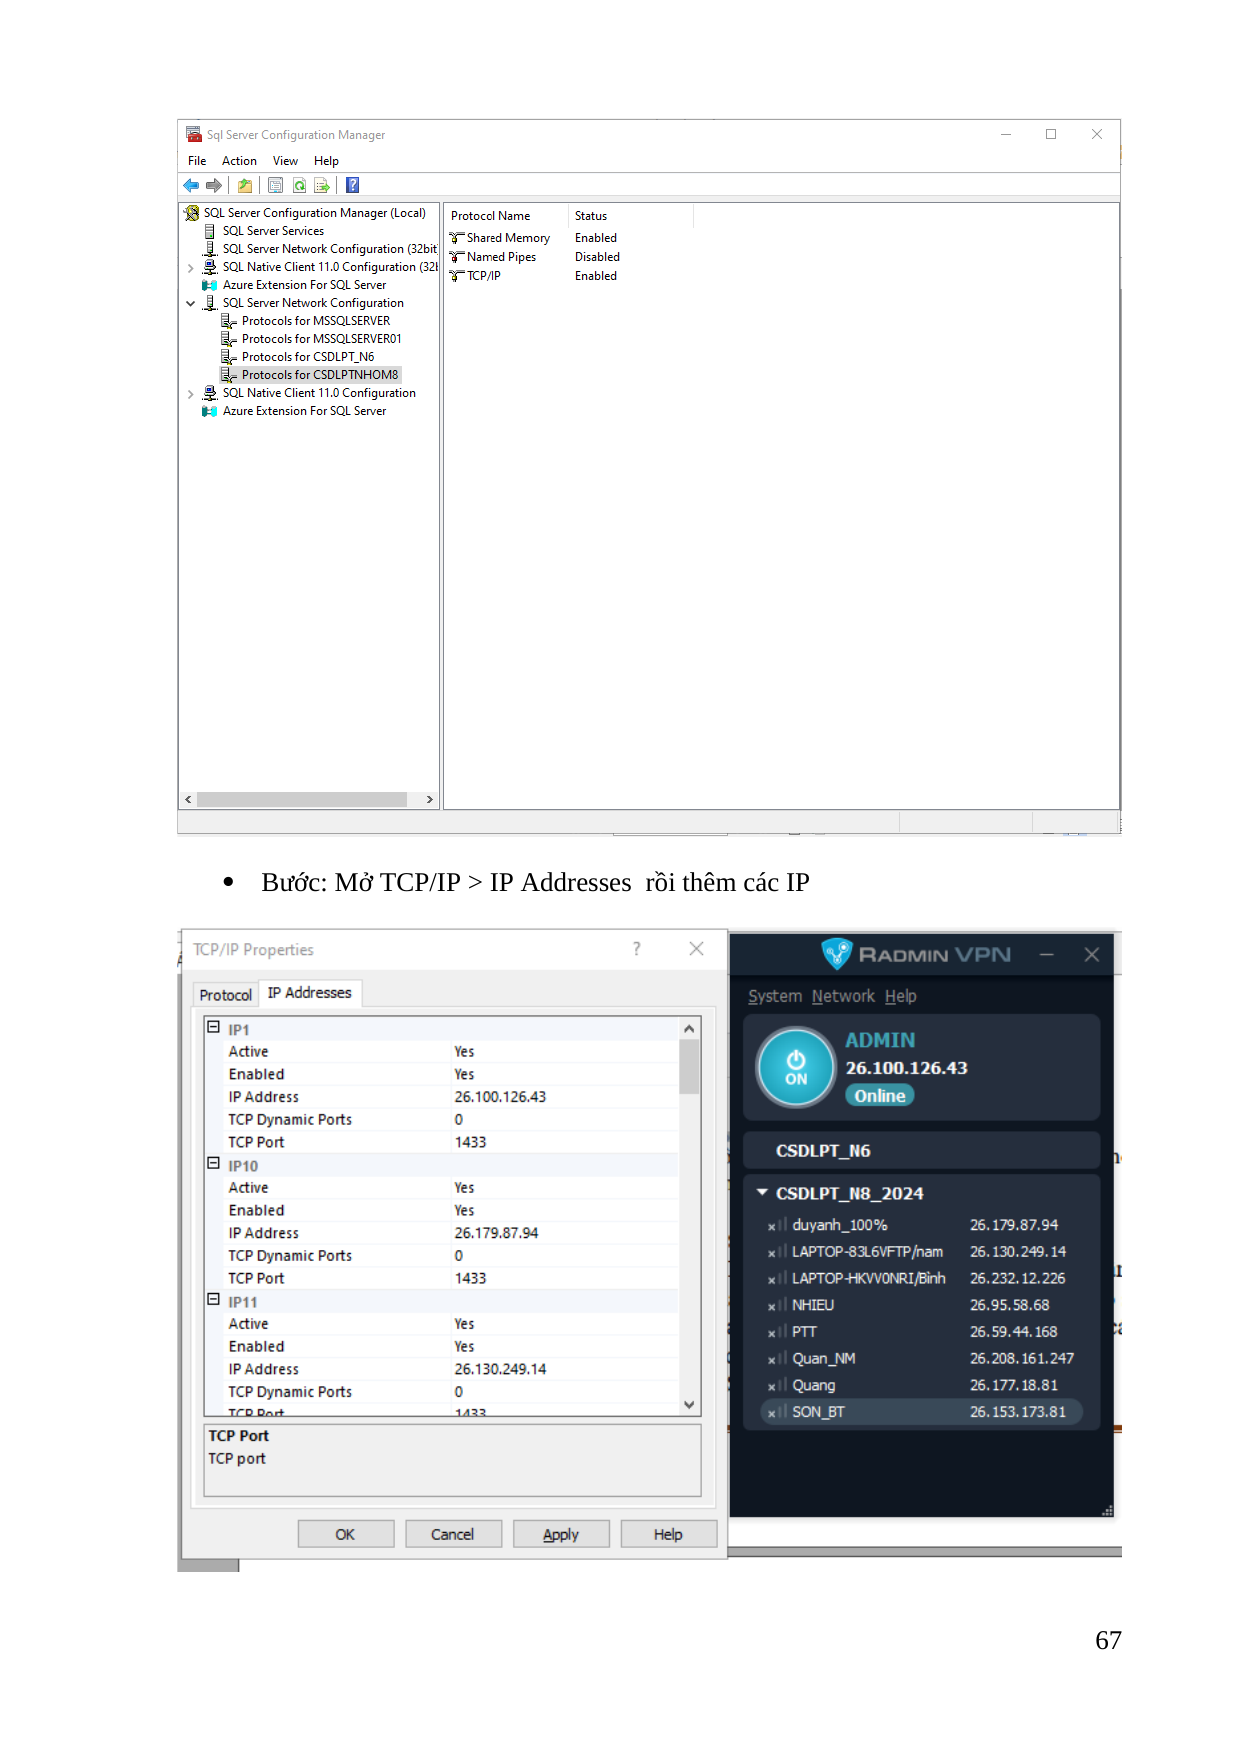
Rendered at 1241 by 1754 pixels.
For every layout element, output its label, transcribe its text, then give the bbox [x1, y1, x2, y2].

list Bước: Mở TCP/IP > IP Addresses rồi thêm các IP [224, 866, 1121, 897]
picture [177, 118, 1122, 837]
picture [177, 927, 1122, 1572]
